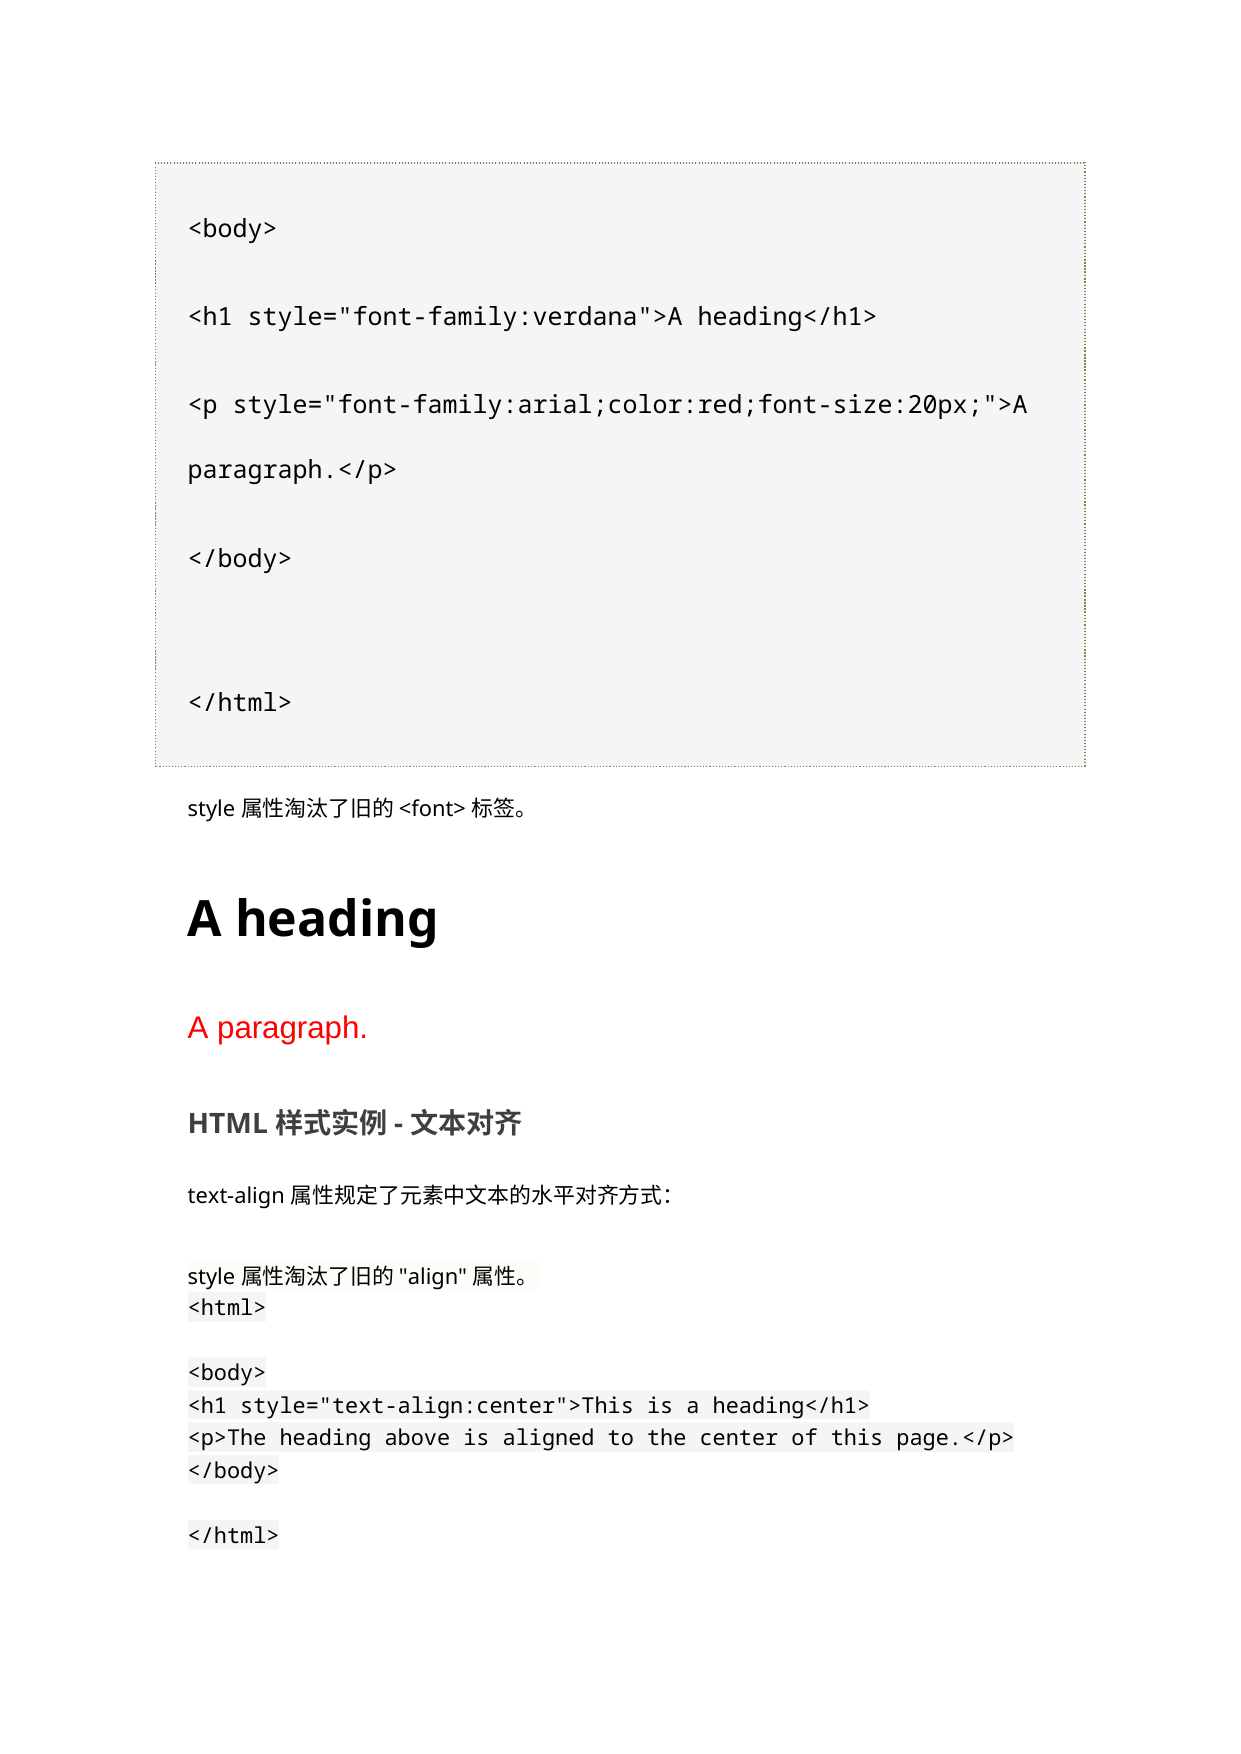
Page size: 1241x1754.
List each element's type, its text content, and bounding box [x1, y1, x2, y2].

text <body> [187, 1356, 1053, 1388]
text A heading [187, 868, 1053, 966]
text <h1 style="font-family:verdana">A heading</h1> [155, 250, 1086, 339]
text <html> [187, 1291, 1053, 1323]
text text-align 属性规定了元素中文本的水平对齐方式： [187, 1177, 1053, 1210]
text style 属性淘汰了旧的 "align" 属性。 [187, 1258, 1053, 1291]
subtitle HTML 样式实例 - 文本对齐 [187, 1089, 1053, 1154]
text <p style="font-family:arial;color:red;font-size:20px;">A paragraph.</p> [155, 339, 1086, 492]
text <h1 style="text-align:center">This is a heading</h1> [187, 1388, 1053, 1421]
text </html> [187, 1518, 1053, 1551]
text <p>The heading above is aligned to the center of this page.</p> [187, 1421, 1053, 1453]
text </body> [187, 1453, 1053, 1486]
text <body> [155, 162, 1086, 250]
text A paragraph. [187, 995, 1053, 1060]
text </body> [155, 492, 1086, 581]
text style 属性淘汰了旧的 <font> 标签。 [187, 791, 1053, 823]
text </html> [155, 637, 1086, 767]
